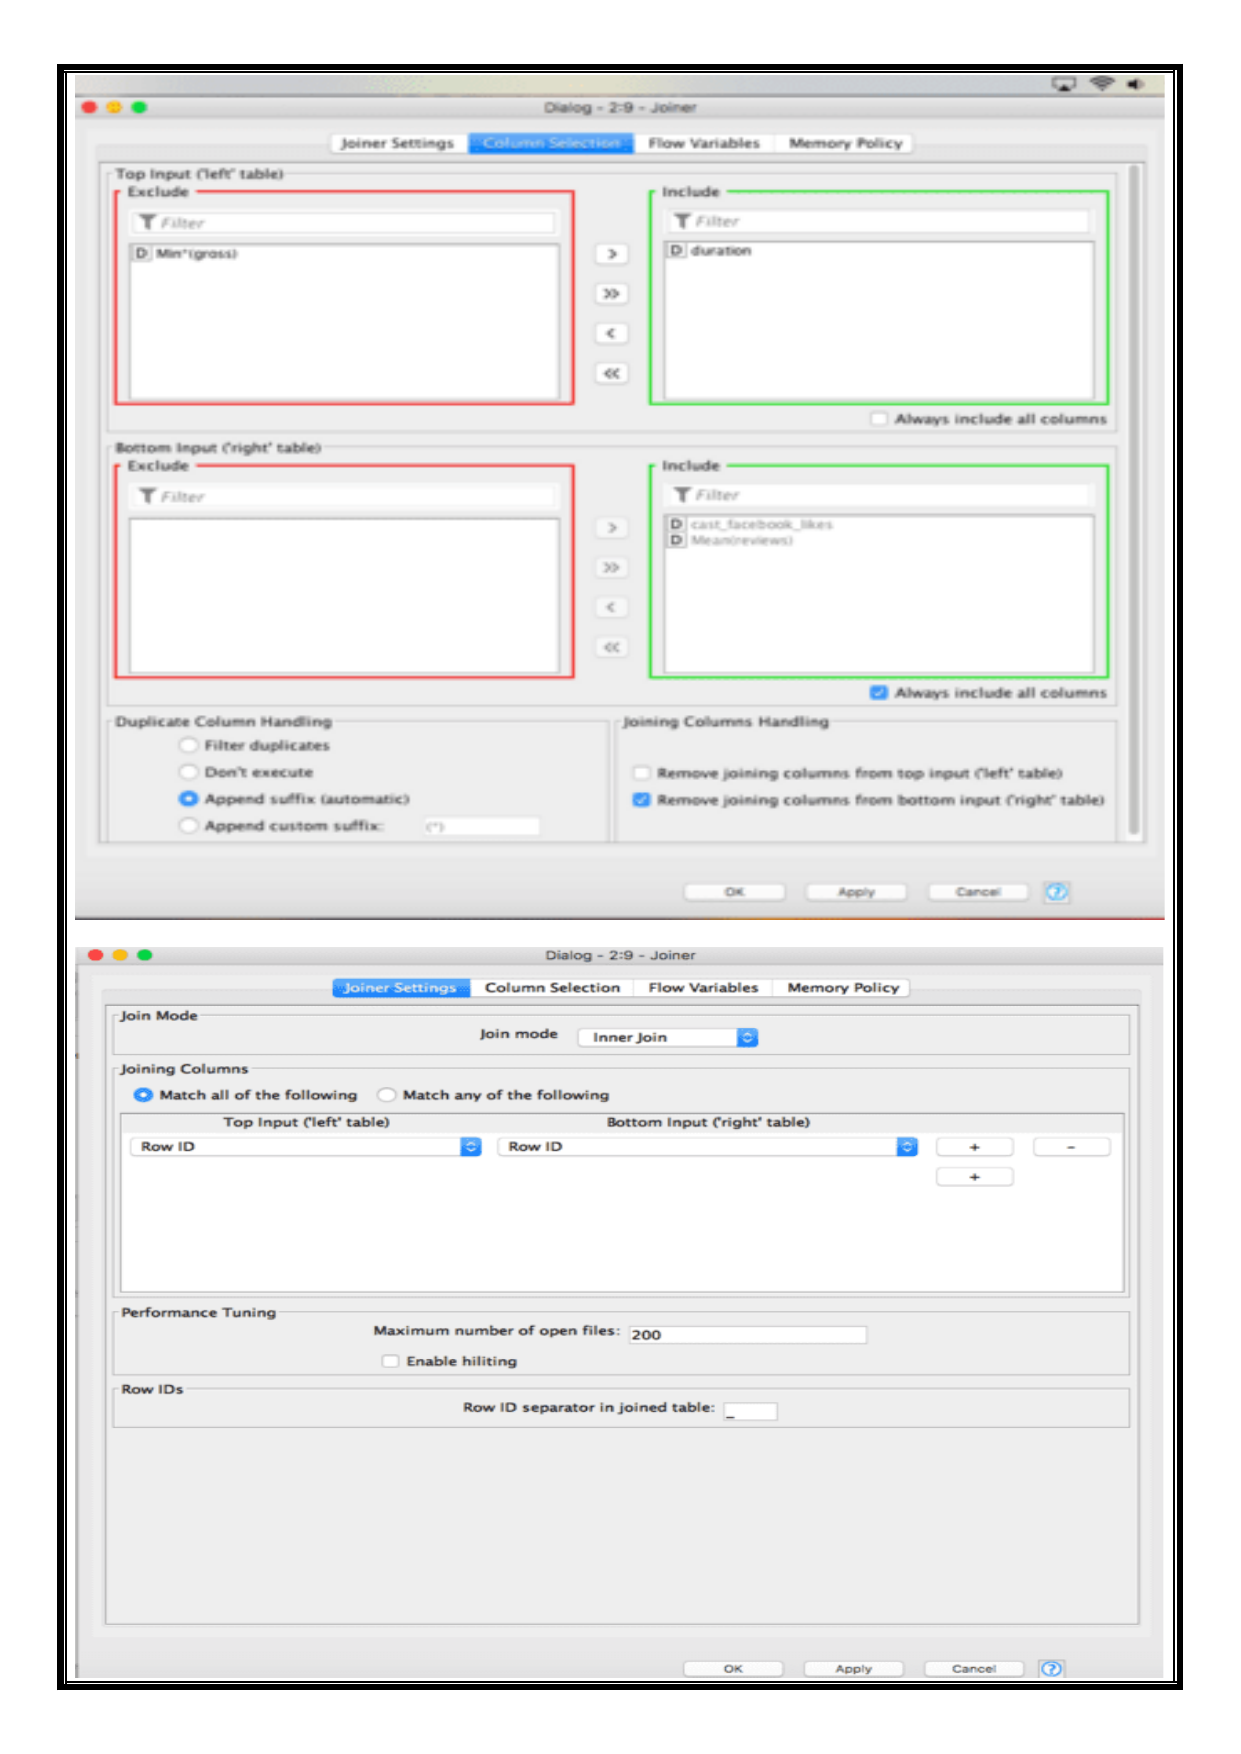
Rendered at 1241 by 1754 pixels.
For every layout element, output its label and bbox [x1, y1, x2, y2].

picture [75, 75, 1165, 920]
picture [75, 947, 1164, 1678]
